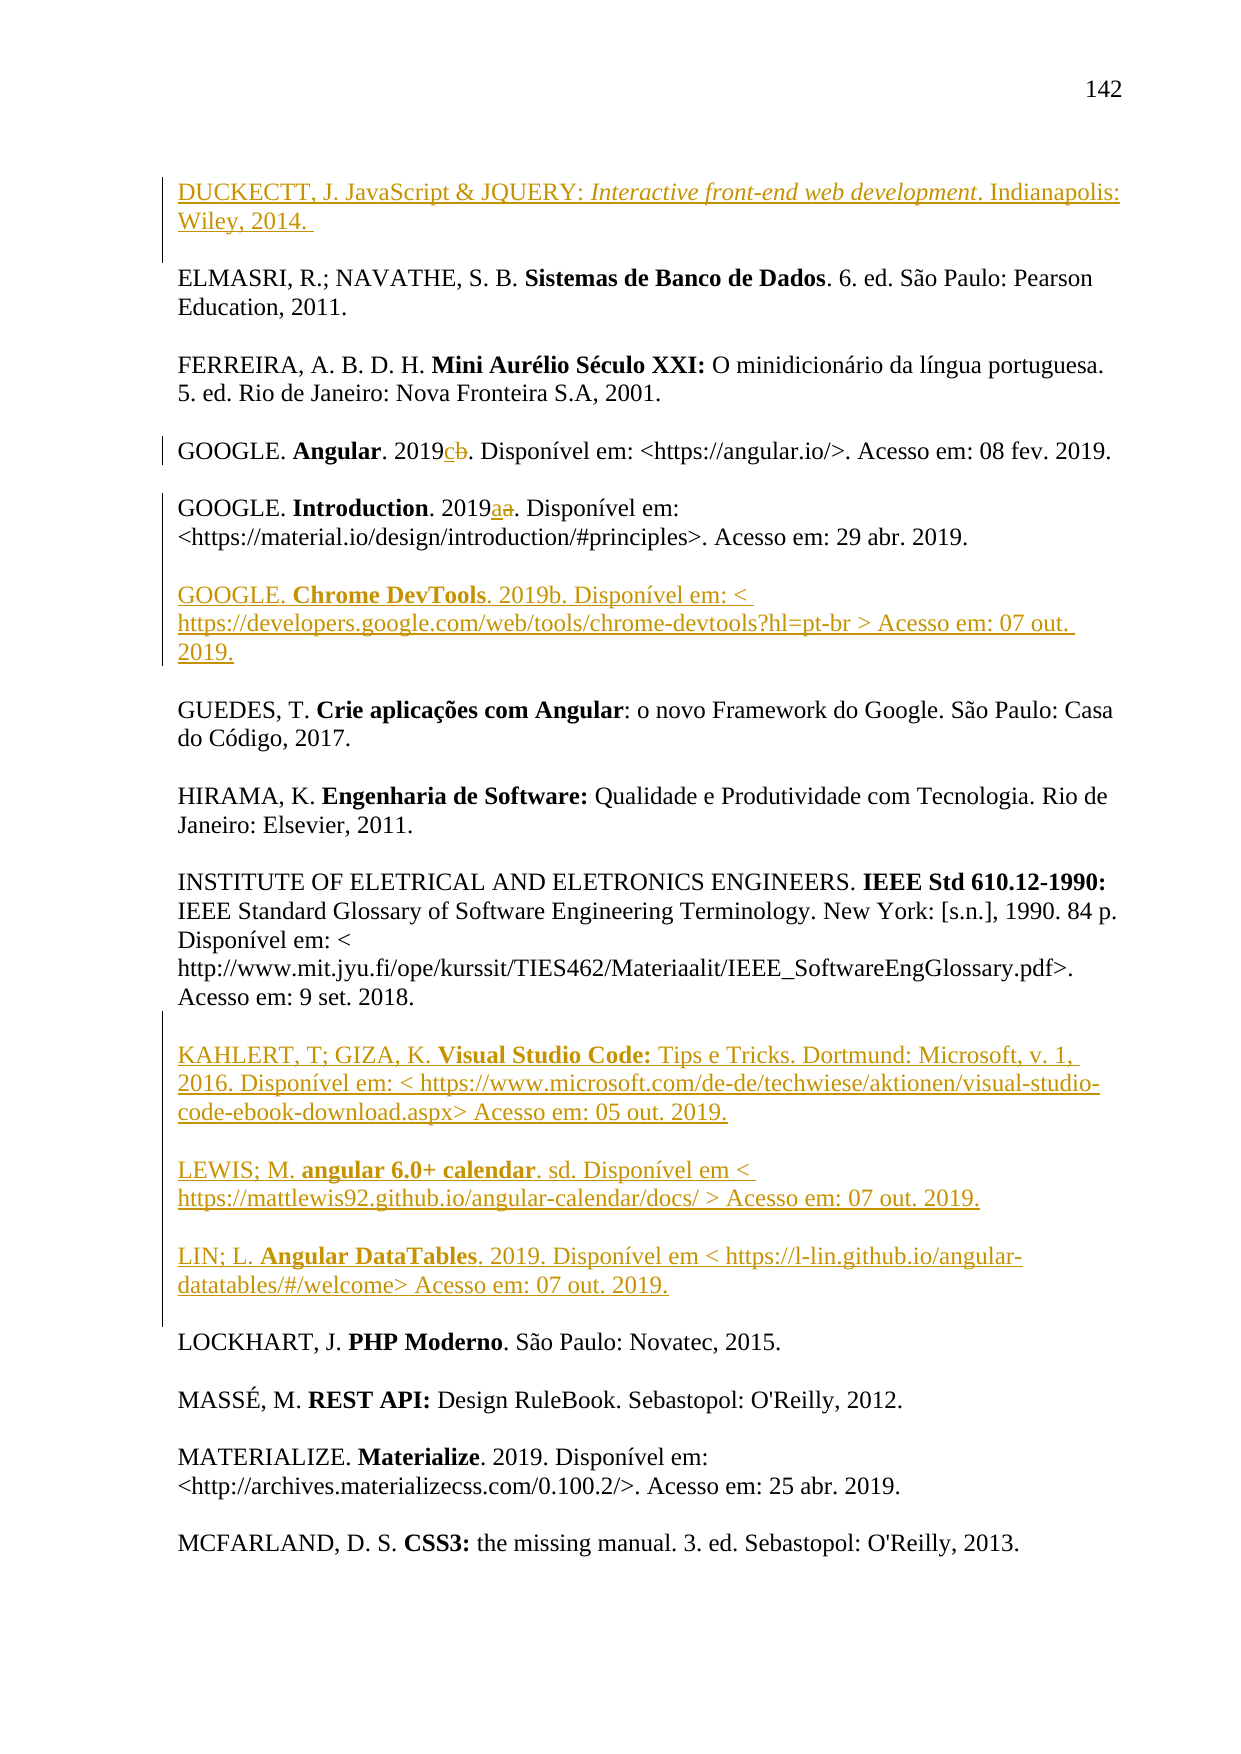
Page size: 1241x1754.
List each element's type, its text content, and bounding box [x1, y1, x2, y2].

text FERREIRA, A. B. D. H. Mini Aurélio Século XXI: O minidicionário da língua portuguesa. 5. ed. Rio de Janeiro: Nova Fronteira S.A, 2001. [177, 350, 1122, 407]
text MATERIALIZE. Materialize. 2019. Disponível em: <http://archives.materializecss.com/0.100.2/>. Acesso em: 25 abr. 2019. [177, 1442, 1122, 1500]
text GOOGLE. Angular. 2019. Disponível em: <https://angular.io/>. Acesso em: 08 fev. 2019. [177, 436, 1122, 465]
text MCFARLAND, D. S. CSS3: the missing manual. 3. ed. Sebastopol: O'Reilly, 2013. [177, 1528, 1122, 1557]
text ELMASRI, R.; NAVATHE, S. B. Sistemas de Banco de Dados. 6. ed. São Paulo: Pearson Education, 2011. [177, 263, 1122, 321]
text HIRAMA, K. Engenharia de Software: Qualidade e Produtividade com Tecnologia. Rio de Janeiro: Elsevier, 2011. [177, 781, 1122, 838]
text MASSÉ, M. REST API: Design RuleBook. Sebastopol: O'Reilly, 2012. [177, 1385, 1122, 1413]
text INSTITUTE OF ELETRICAL AND ELETRONICS ENGINEERS. IEEE Std 610.12-1990: IEEE Standard Glossary of Software Engineering Terminology. New York: [s.n.], 1990. 84 p. Disponível em: < http://www.mit.jyu.fi/ope/kurssit/TIES462/Materiaalit/IEEE_SoftwareEngGlossary.pdf>. Acesso em: 9 set. 2018. [177, 867, 1122, 1011]
text GOOGLE. Introduction. 2019. Disponível em: <https://material.io/design/introduction/#principles>. Acesso em: 29 abr. 2019. [177, 493, 1122, 551]
text GUEDES, T. Crie aplicações com Angular: o novo Framework do Google. São Paulo: Casa do Código, 2017. [177, 695, 1122, 752]
text LOCKHART, J. PHP Moderno. São Paulo: Novatec, 2015. [177, 1327, 1122, 1356]
